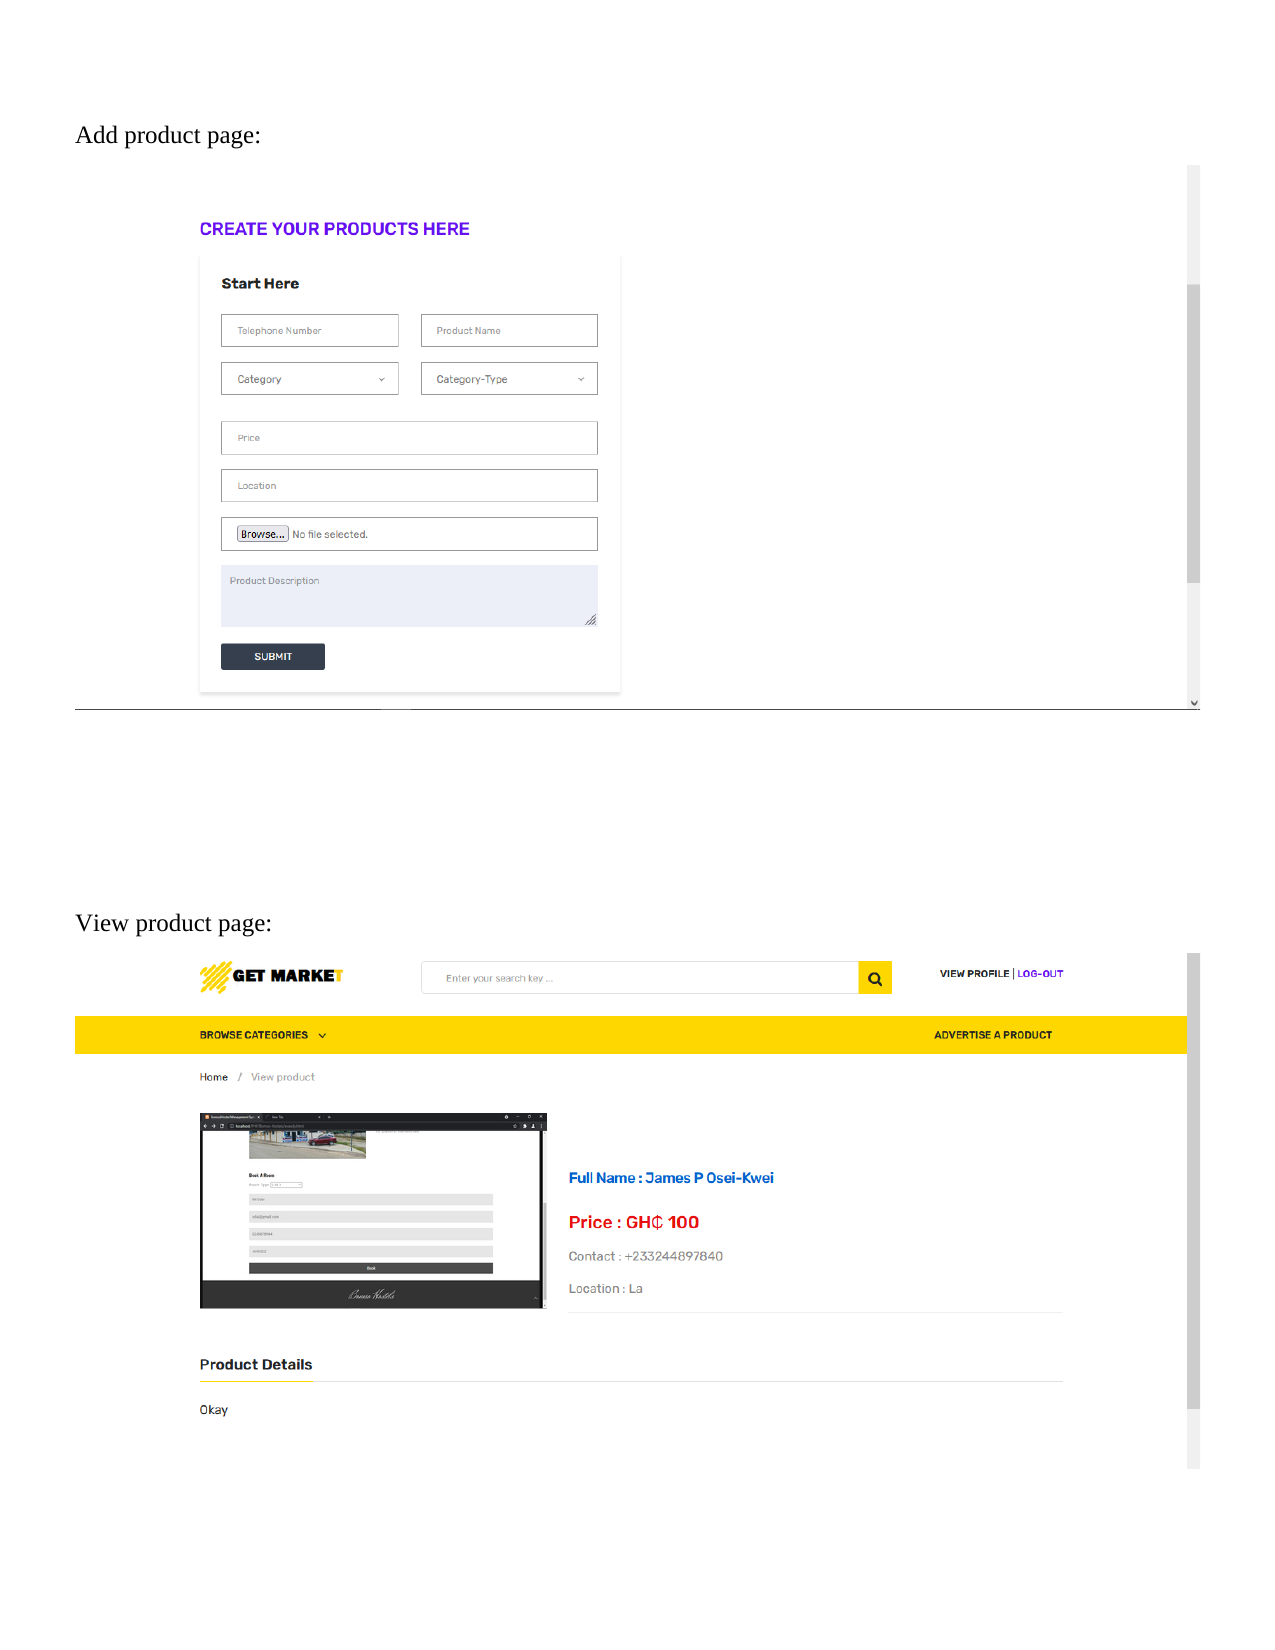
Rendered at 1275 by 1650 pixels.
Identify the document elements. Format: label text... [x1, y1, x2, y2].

text Add product page: [75, 120, 1200, 149]
text View product page: [75, 908, 1200, 936]
picture [75, 953, 1200, 1469]
picture [75, 165, 1200, 710]
